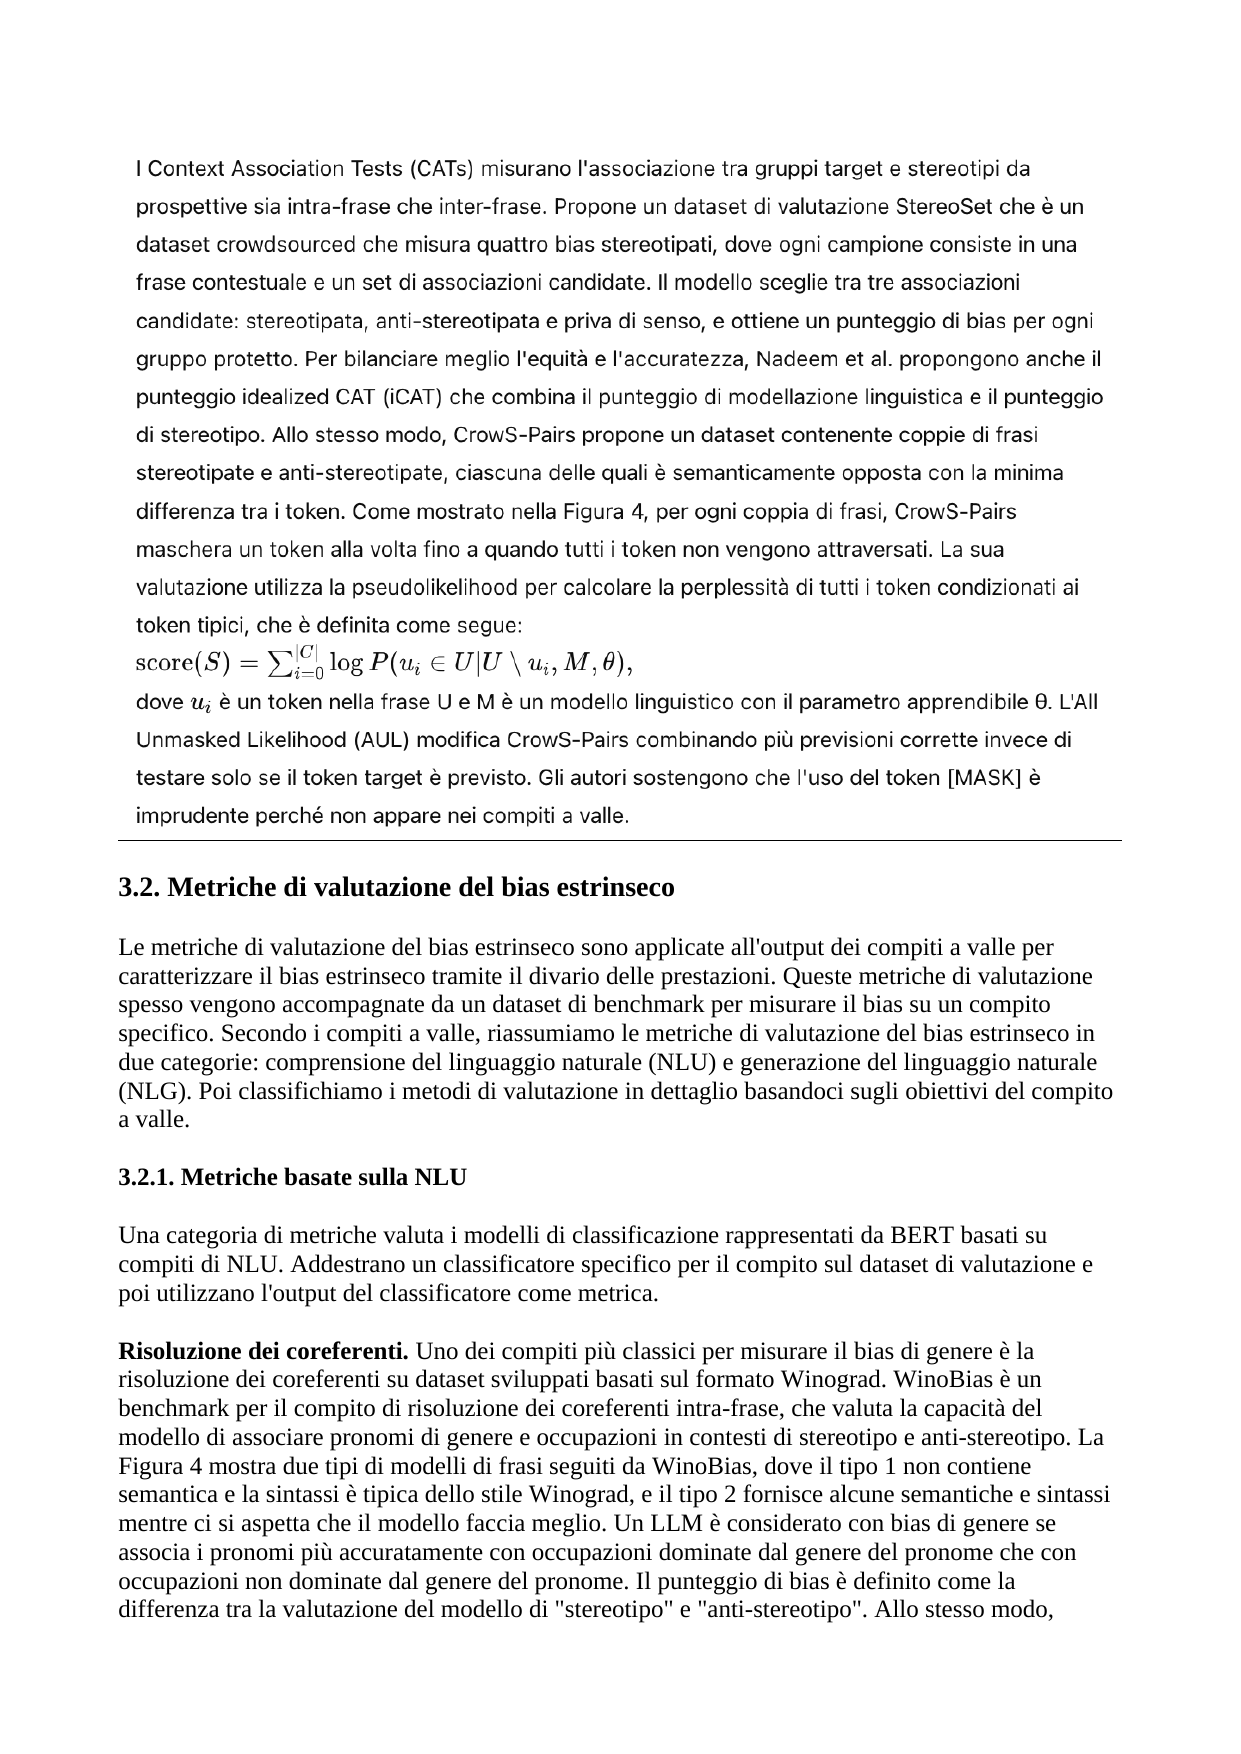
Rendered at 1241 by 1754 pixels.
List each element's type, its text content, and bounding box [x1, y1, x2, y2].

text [118, 1336, 1122, 1623]
text Le metriche di valutazione del bias estrinseco sono applicate all'output dei compiti a valle per caratterizzare il bias estrinseco tramite il divario delle prestazioni. Queste metriche di valutazione spesso vengono accompagnate da un dataset di benchmark per misurare il bias su un compito specifico. Secondo i compiti a valle, riassumiamo le metriche di valutazione del bias estrinseco in due categorie: comprensione del linguaggio naturale (NLU) e generazione del linguaggio naturale (NLG). Poi classifichiamo i metodi di valutazione in dettaglio basandoci sugli obiettivi del compito a valle. [118, 932, 1122, 1133]
text Una categoria di metriche valuta i modelli di classificazione rappresentati da BERT basati su compiti di NLU. Addestrano un classificatore specifico per il compito sul dataset di valutazione e poi utilizzano l'output del classificatore come metrica. [118, 1220, 1122, 1307]
picture [118, 147, 1122, 838]
subtitle 3.2.1. Metriche basate sulla NLU [118, 1162, 1122, 1191]
subtitle 3.2. Metriche di valutazione del bias estrinseco [118, 871, 1122, 903]
